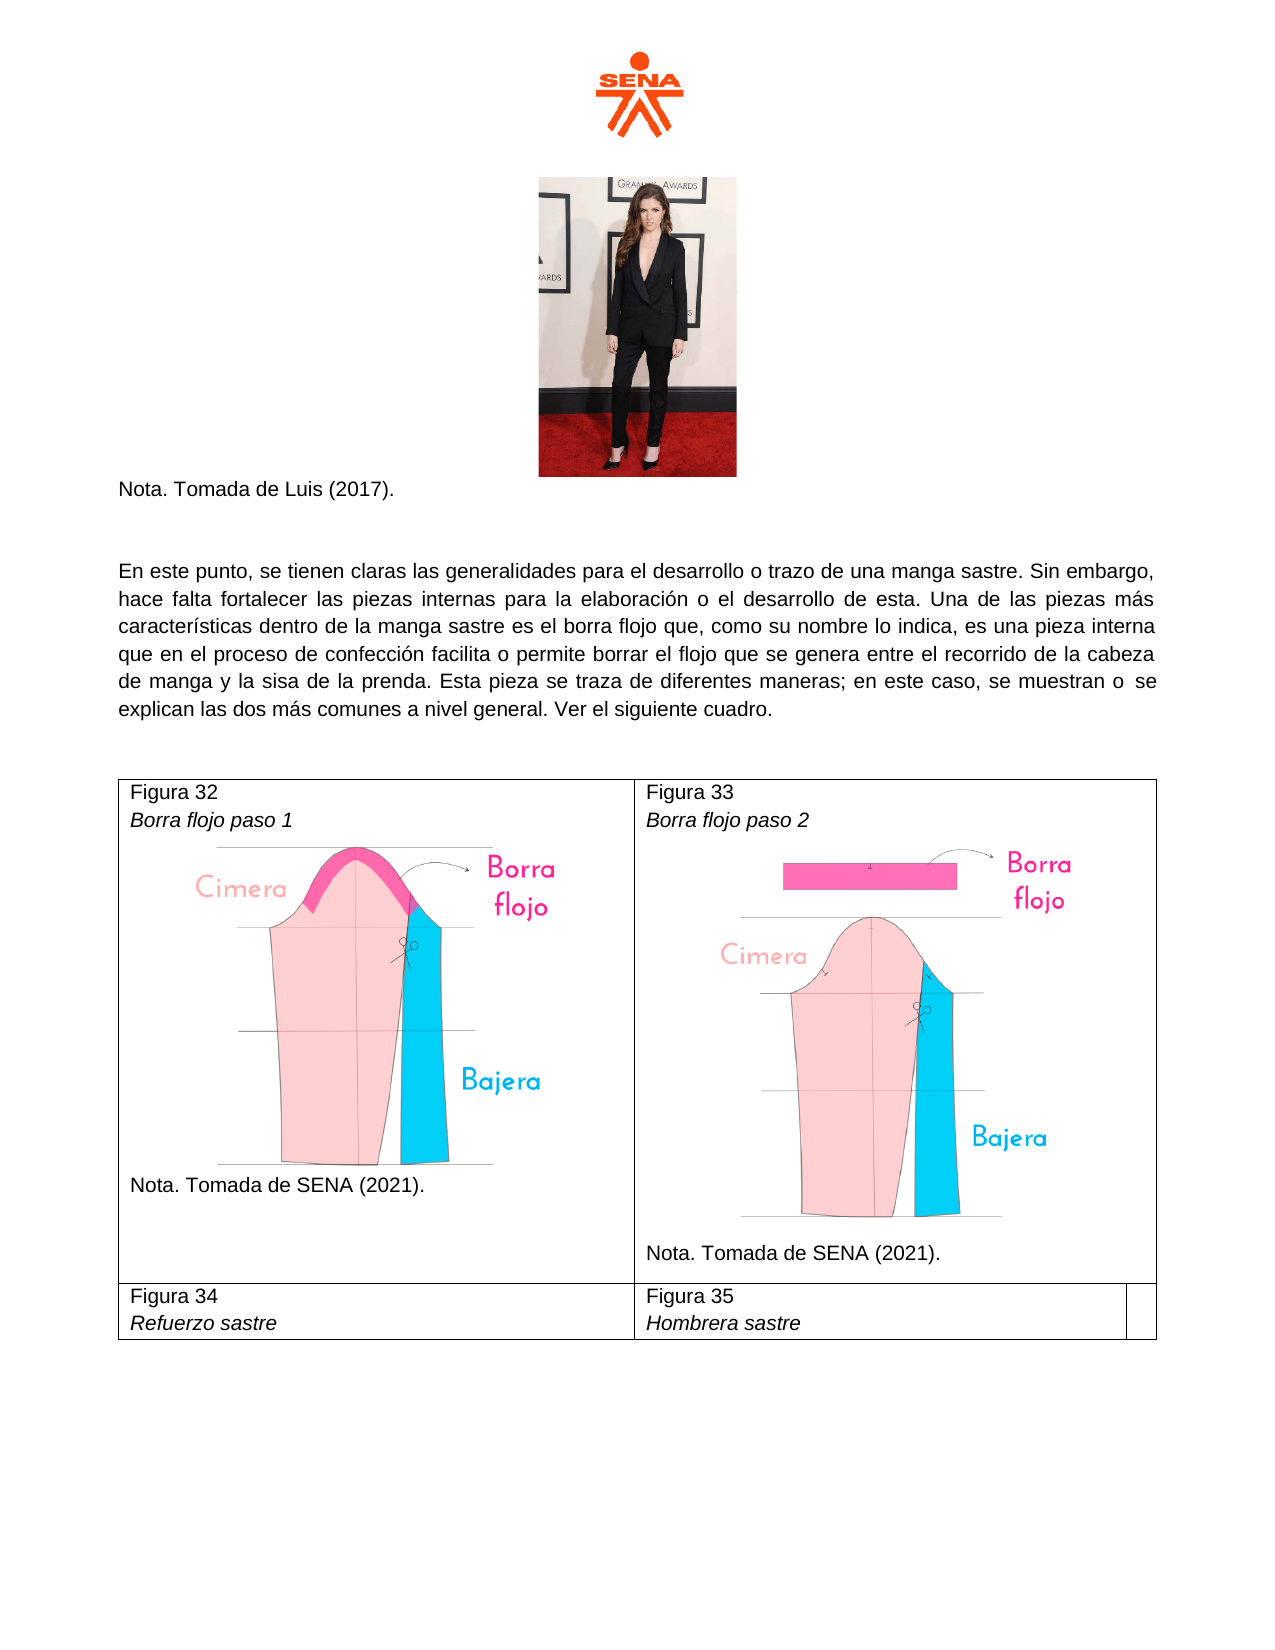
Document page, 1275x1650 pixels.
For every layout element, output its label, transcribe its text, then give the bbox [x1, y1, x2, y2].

picture [538, 177, 737, 477]
table_header Figura 33 Borra flojo paso 2 Nota. Tomada de SENA (2021). [635, 780, 1156, 1283]
text Nota. Tomada de Luis (2017). [118, 476, 1157, 500]
text En este punto, se tienen claras las generalidades para el desarrollo o trazo de una manga sastre. Sin embargo, hace falta fortalecer las piezas internas para la elaboración o el desarrollo de esta. Una de las piezas más características dentro de la manga sastre es el borra flojo que, como su nombre lo indica, es una pieza interna que en el proceso de confección facilita o permite borrar el flojo que se genera entre el recorrido de la cabeza de manga y la sisa de la prenda. Esta pieza se traza de diferentes maneras; en este caso, se muestran o se explican las dos más comunes a nivel general. Ver el siguiente cuadro. [118, 559, 1157, 720]
table_cell Figura 34 Refuerzo sastre Nota. Tomada de Pinterest (2021). https://co.pinterest.com/pin/399342691964661187/ [119, 1284, 634, 1339]
picture [189, 835, 564, 1173]
picture [585, 48, 690, 142]
table_cell Figura 35 Hombrera sastre Nota. Tomada de Pinterest (2021). https://co.pinterest.com/pin/681943568555354199/ [635, 1284, 1126, 1339]
table_header Figura 32 Borra flojo paso 1 Nota. Tomada de SENA (2021). [119, 780, 634, 1283]
picture [711, 835, 1080, 1242]
table_cell [1127, 1284, 1156, 1339]
